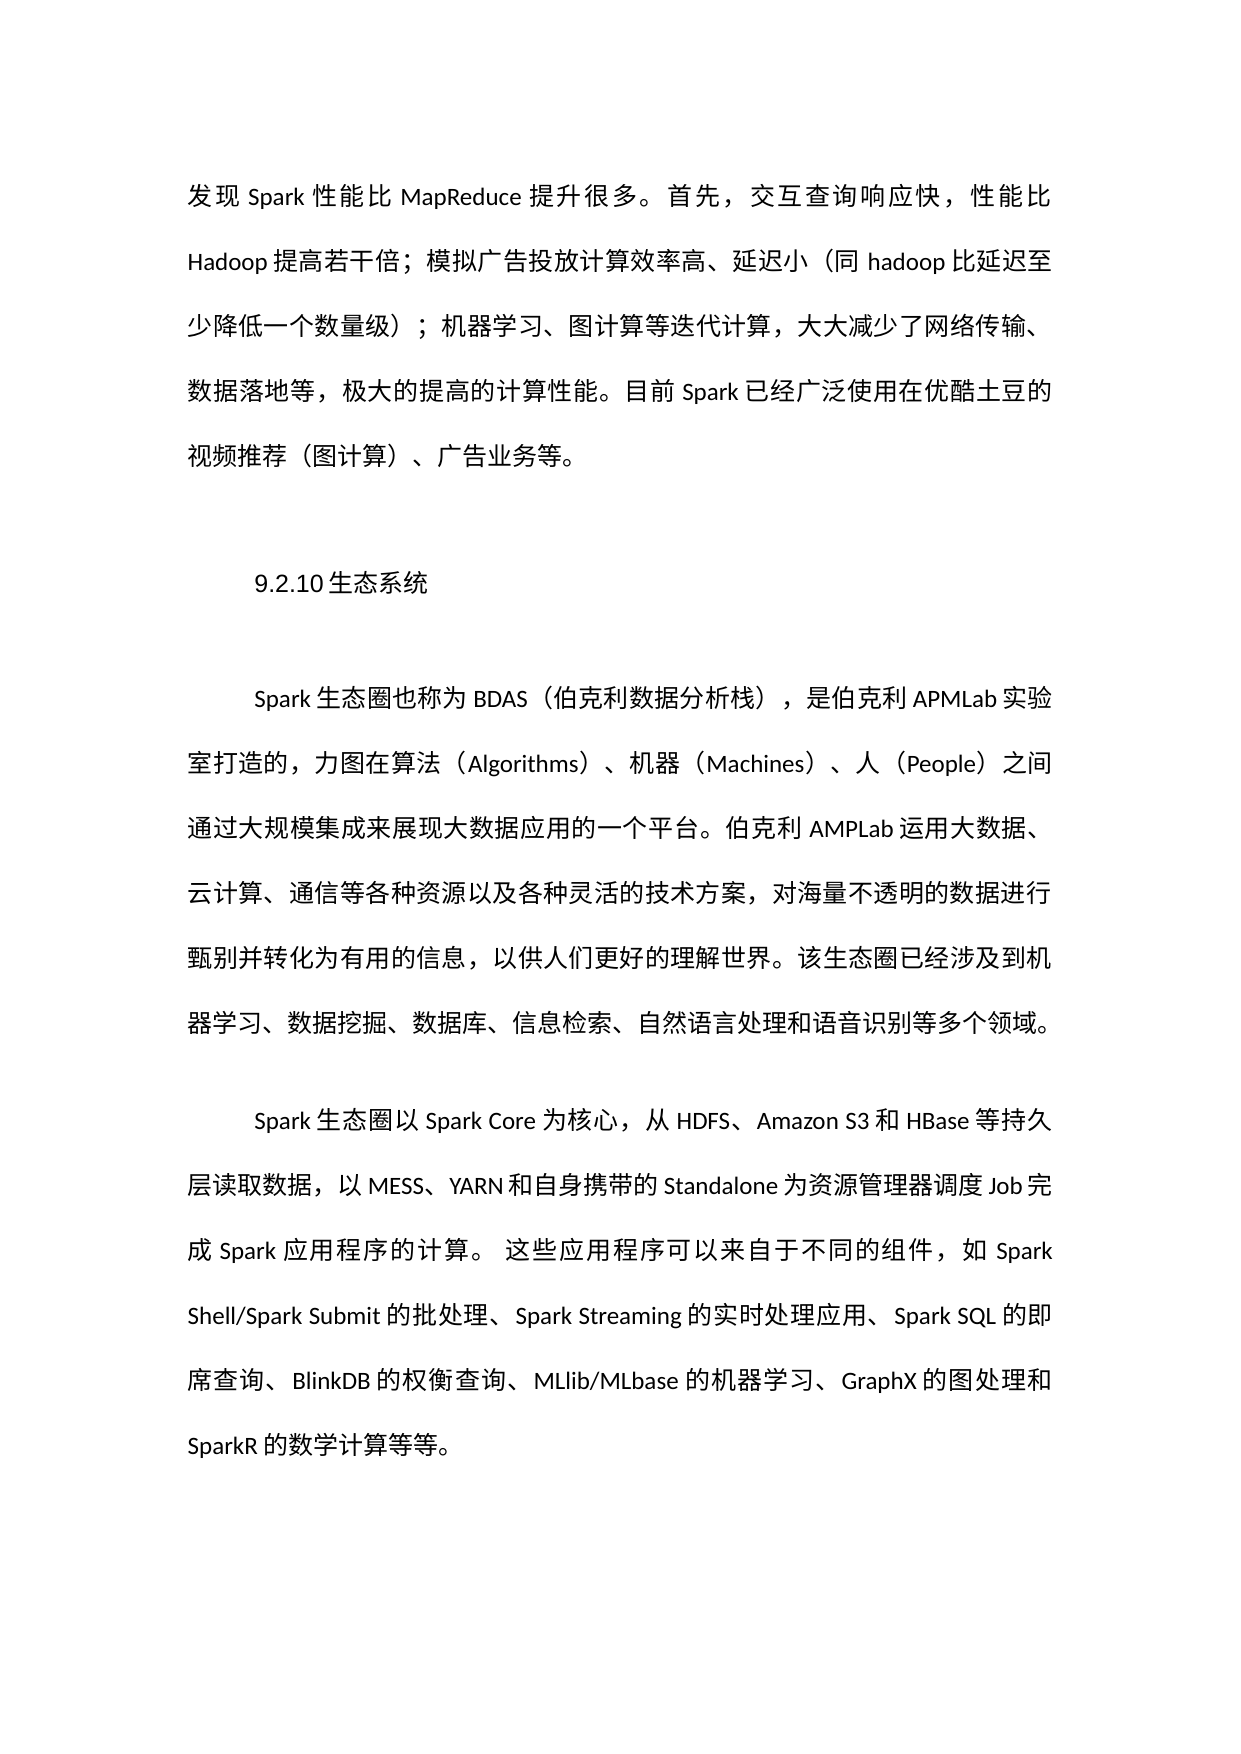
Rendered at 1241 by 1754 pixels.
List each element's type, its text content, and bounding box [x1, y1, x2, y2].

subtitle 9.2.10生态系统 [187, 549, 1053, 614]
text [187, 162, 1053, 487]
text Spark生态圈也称为BDAS（伯克利数据分析栈），是伯克利APMLab实验室打造的，力图在算法（Algorithms）、机器（Machines）、人（People）之间通过大规模集成来展现大数据应用的一个平台。伯克利AMPLab运用大数据、云计算、通信等各种资源以及各种灵活的技术方案，对海量不透明的数据进行甄别并转化为有用的信息，以供人们更好的理解世界。该生态圈已经涉及到机器学习、数据挖掘、数据库、信息检索、自然语言处理和语音识别等多个领域。 [187, 664, 1053, 1054]
text Spark生态圈以Spark Core为核心，从HDFS、Amazon S3和HBase等持久层读取数据，以MESS、YARN和自身携带的Standalone为资源管理器调度Job完成Spark应用程序的计算。 这些应用程序可以来自于不同的组件，如Spark Shell/Spark Submit的批处理、Spark Streaming的实时处理应用、Spark SQL的即席查询、BlinkDB的权衡查询、MLlib/MLbase的机器学习、GraphX的图处理和SparkR的数学计算等等。 [187, 1086, 1053, 1476]
